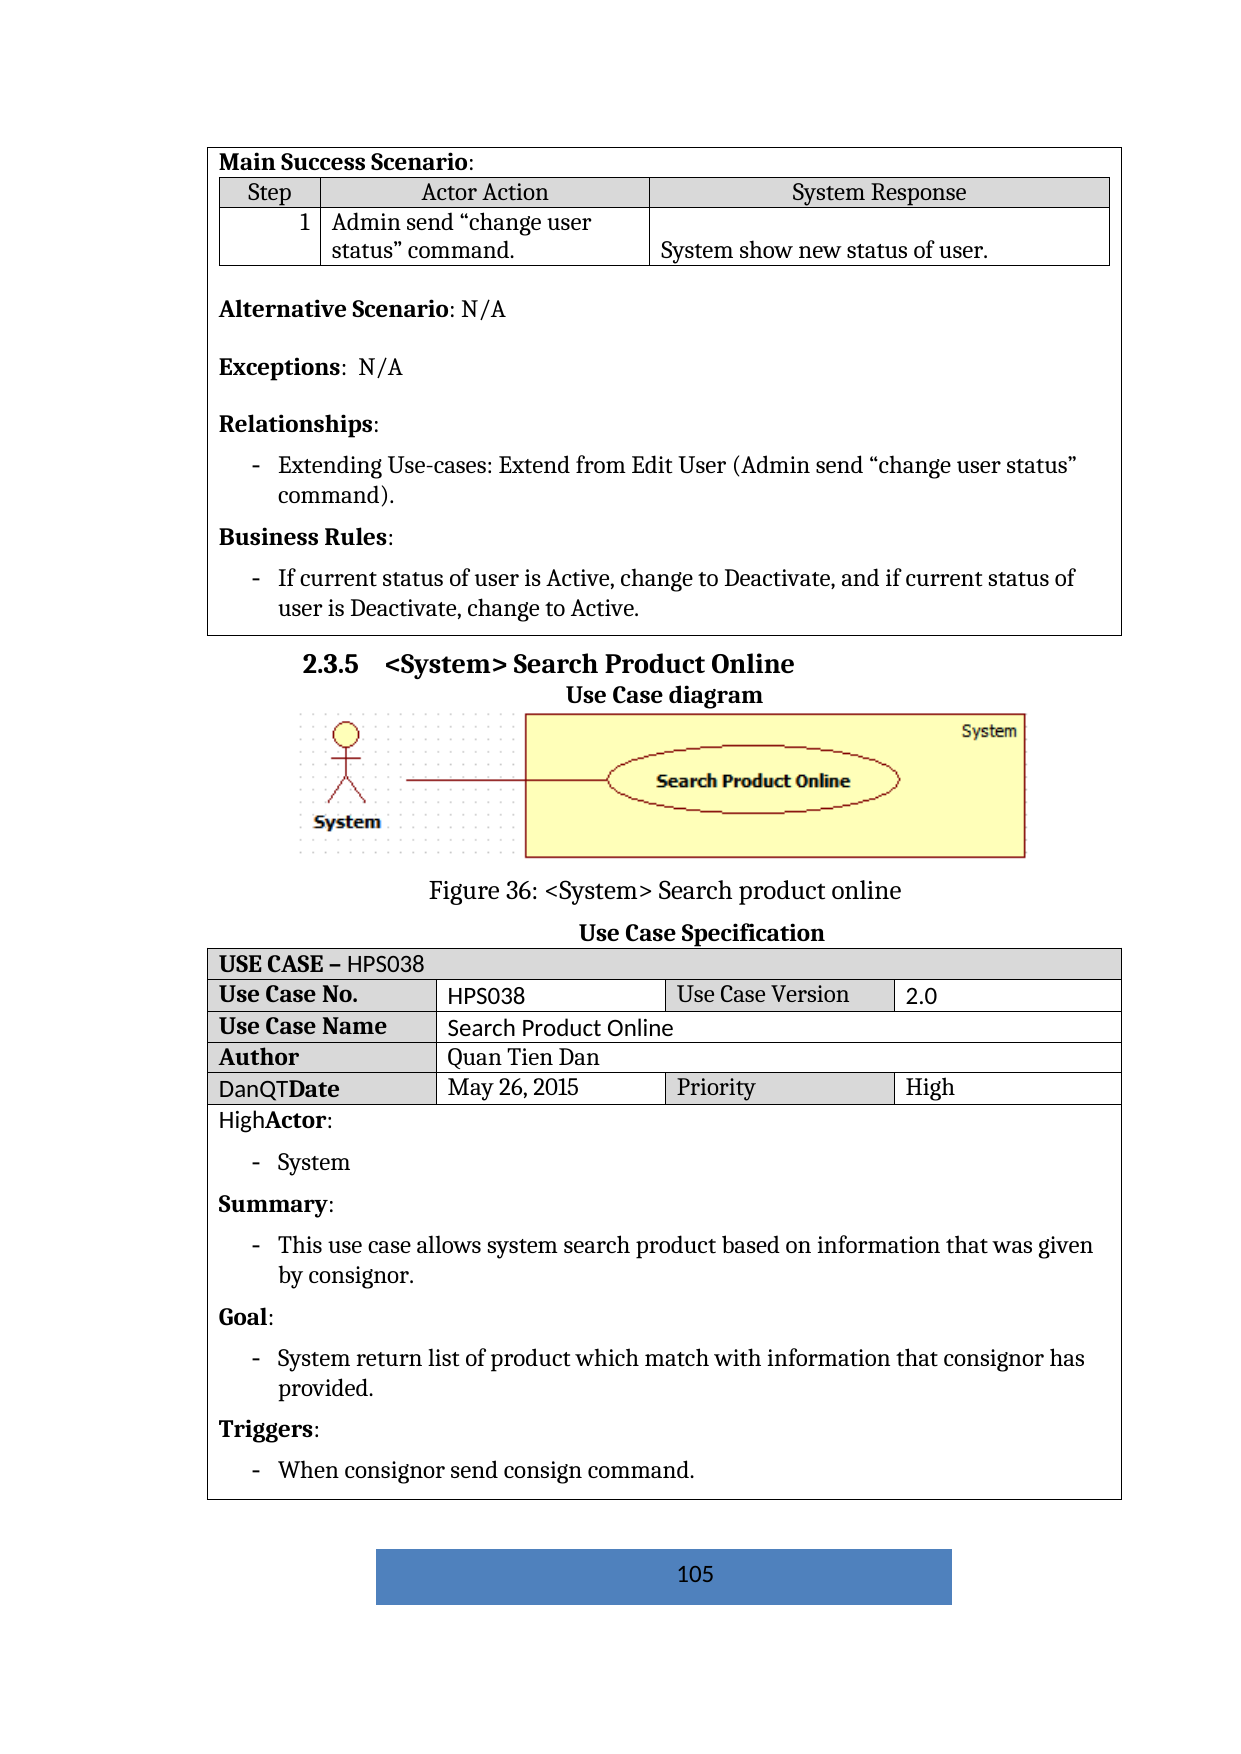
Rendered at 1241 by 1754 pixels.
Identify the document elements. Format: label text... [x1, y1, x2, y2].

table_cell Date [208, 1073, 436, 1104]
picture [297, 709, 1032, 863]
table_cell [208, 148, 1121, 635]
subtitle <System> Search Product Online [303, 648, 1122, 681]
list Use Case Specification [282, 919, 1122, 948]
table_cell Use Case No. [208, 980, 436, 1011]
text Use Case diagram [207, 681, 1122, 709]
table_cell Author [208, 1043, 436, 1072]
table_cell Use Case Name [208, 1012, 436, 1042]
table_cell [437, 1012, 1121, 1042]
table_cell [208, 1105, 1121, 1499]
table_cell Priority [666, 1073, 894, 1104]
table_cell Use Case Version [666, 980, 894, 1011]
table_cell [437, 980, 665, 1011]
table_header USE CASE – [208, 949, 1121, 979]
